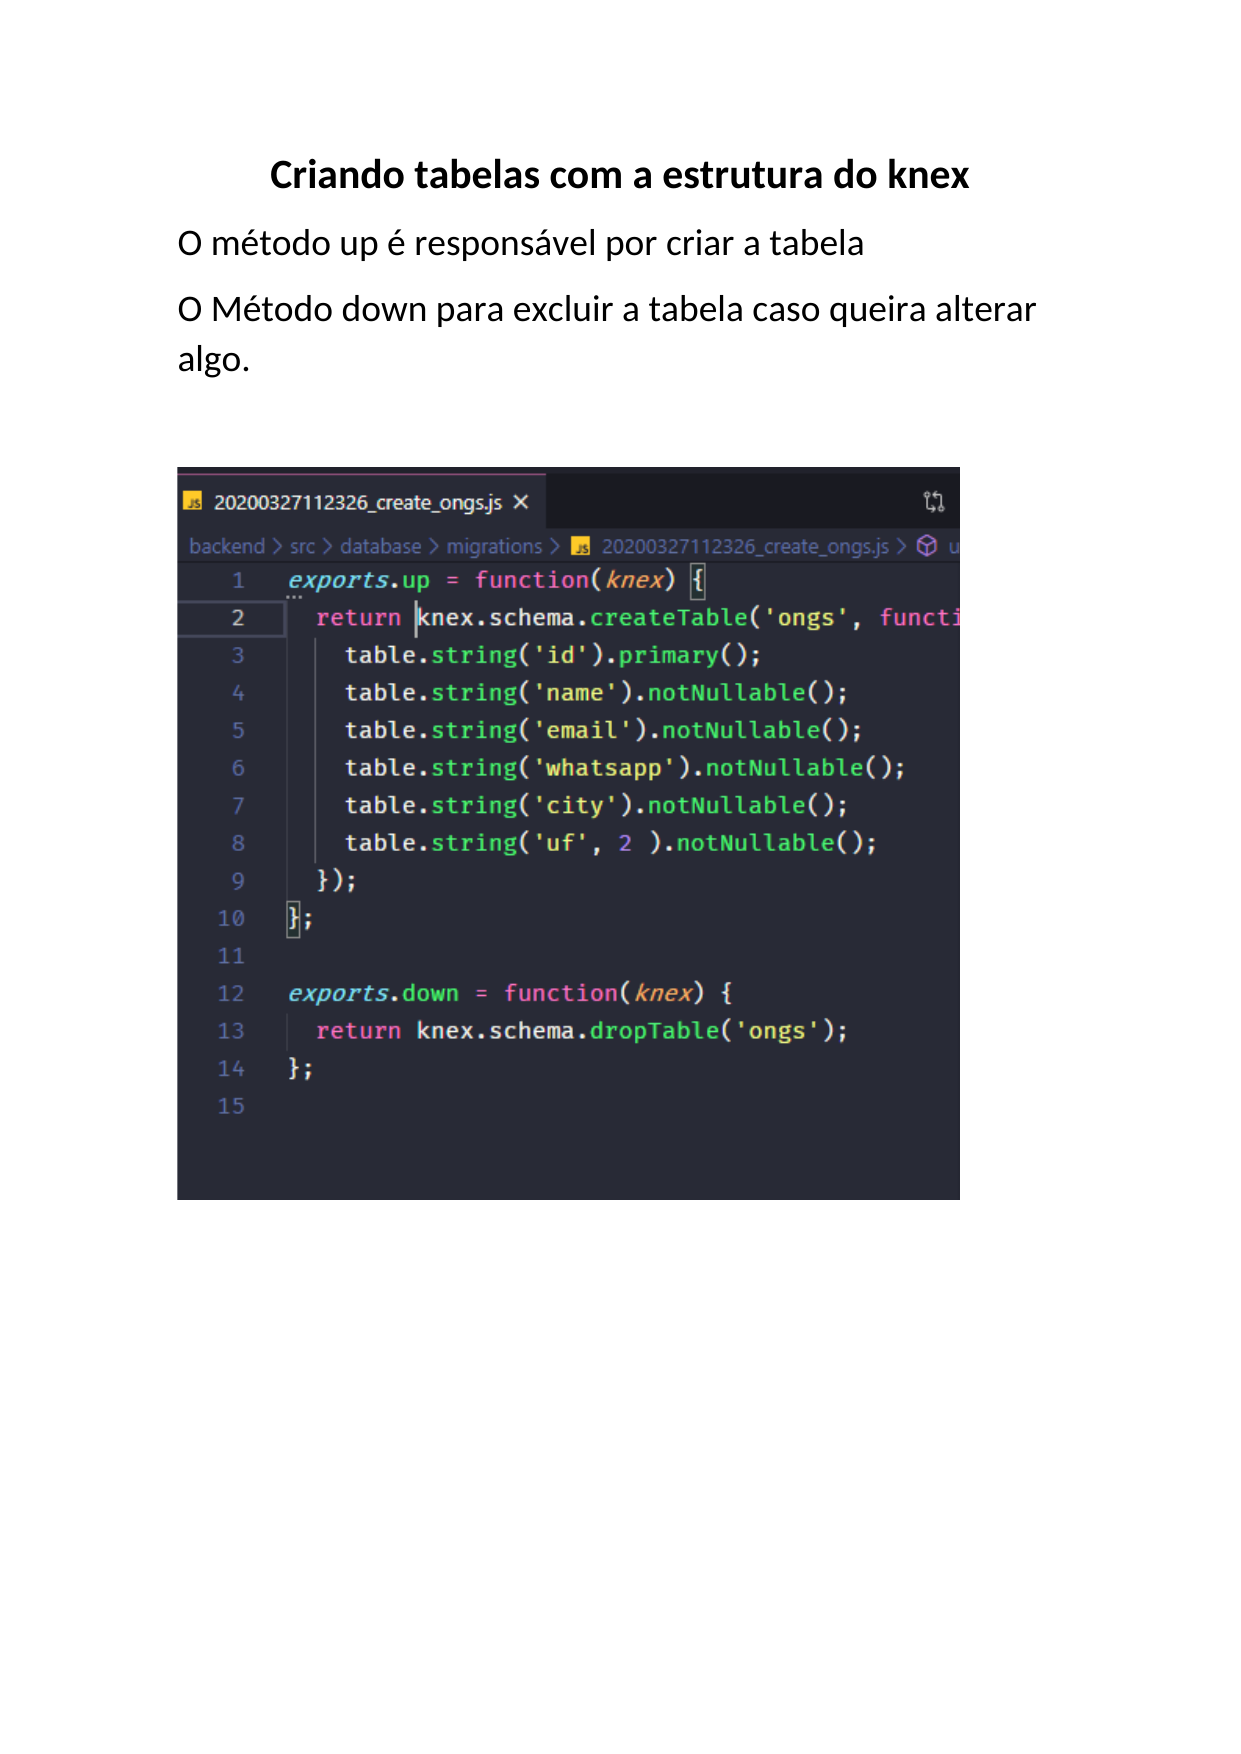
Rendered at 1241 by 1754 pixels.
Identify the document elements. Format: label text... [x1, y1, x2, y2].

text O Método down para excluir a tabela caso queira alterar algo. [177, 285, 1063, 381]
picture [177, 467, 960, 1200]
text O método up é responsável por criar a tabela [177, 219, 1063, 265]
text Criando tabelas com a estrutura do knex [177, 148, 1063, 198]
